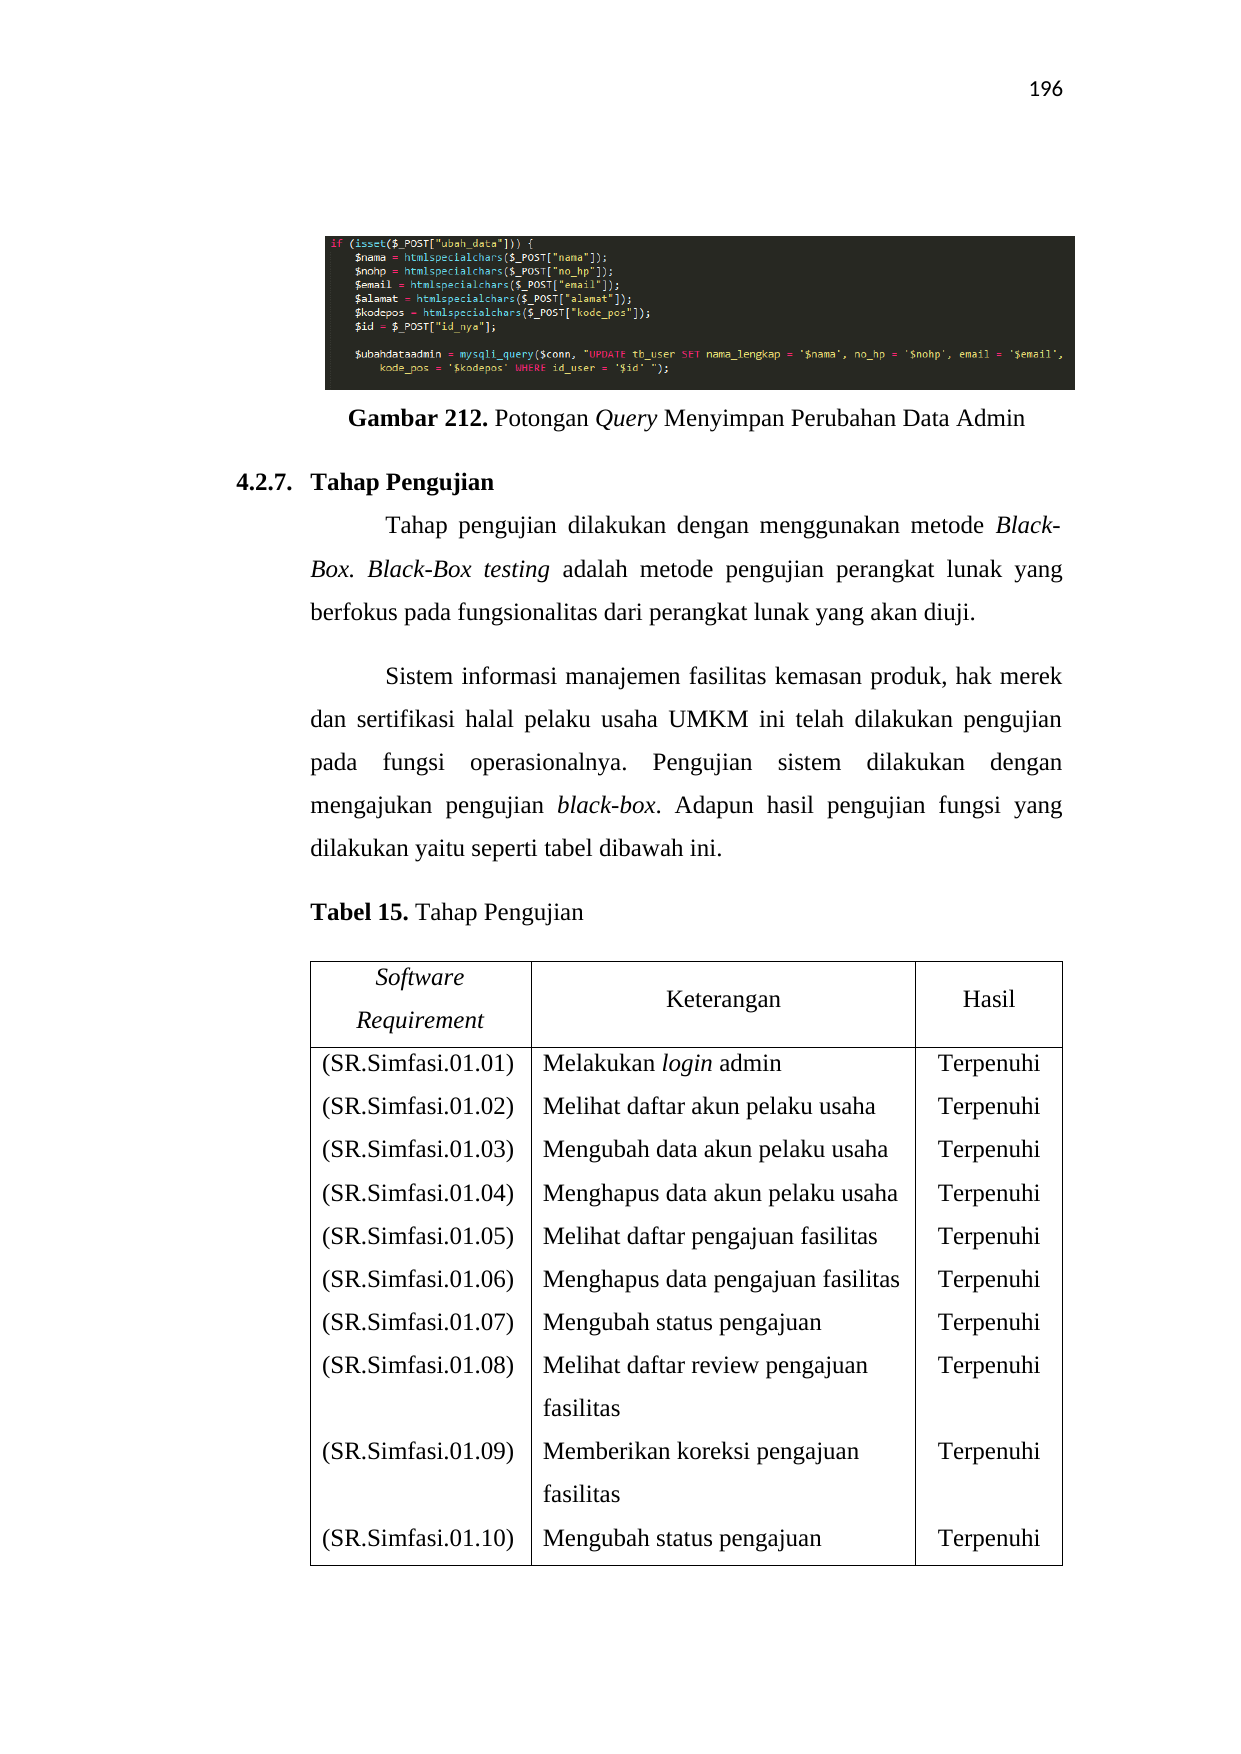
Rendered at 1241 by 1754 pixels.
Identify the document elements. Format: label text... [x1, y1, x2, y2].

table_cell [916, 1048, 1062, 1564]
text Sistem informasi manajemen fasilitas kemasan produk, hak merek dan sertifikasi halal pelaku usaha UMKM ini telah dilakukan pengujian pada fungsi operasionalnya. Pengujian sistem dilakukan dengan mengajukan pengujian black-box. Adapun hasil pengujian fungsi yang dilakukan yaitu seperti tabel dibawah ini. [310, 661, 1063, 862]
text Tabel 15. Tahap Pengujian [310, 897, 1063, 926]
picture [325, 236, 1075, 390]
table_header Hasil [916, 962, 1062, 1047]
text Gambar 212. Potongan Query Menyimpan Perubahan Data Admin [310, 403, 1063, 432]
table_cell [532, 1048, 915, 1564]
table_header Software Requirement [311, 962, 531, 1047]
subtitle Tahap Pengujian [236, 467, 1063, 496]
table_header Keterangan [532, 962, 915, 1047]
text Tahap pengujian dilakukan dengan menggunakan metode Black-Box. Black-Box testing adalah metode pengujian perangkat lunak yang berfokus pada fungsionalitas dari perangkat lunak yang akan diuji. [310, 511, 1063, 626]
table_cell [311, 1048, 531, 1564]
